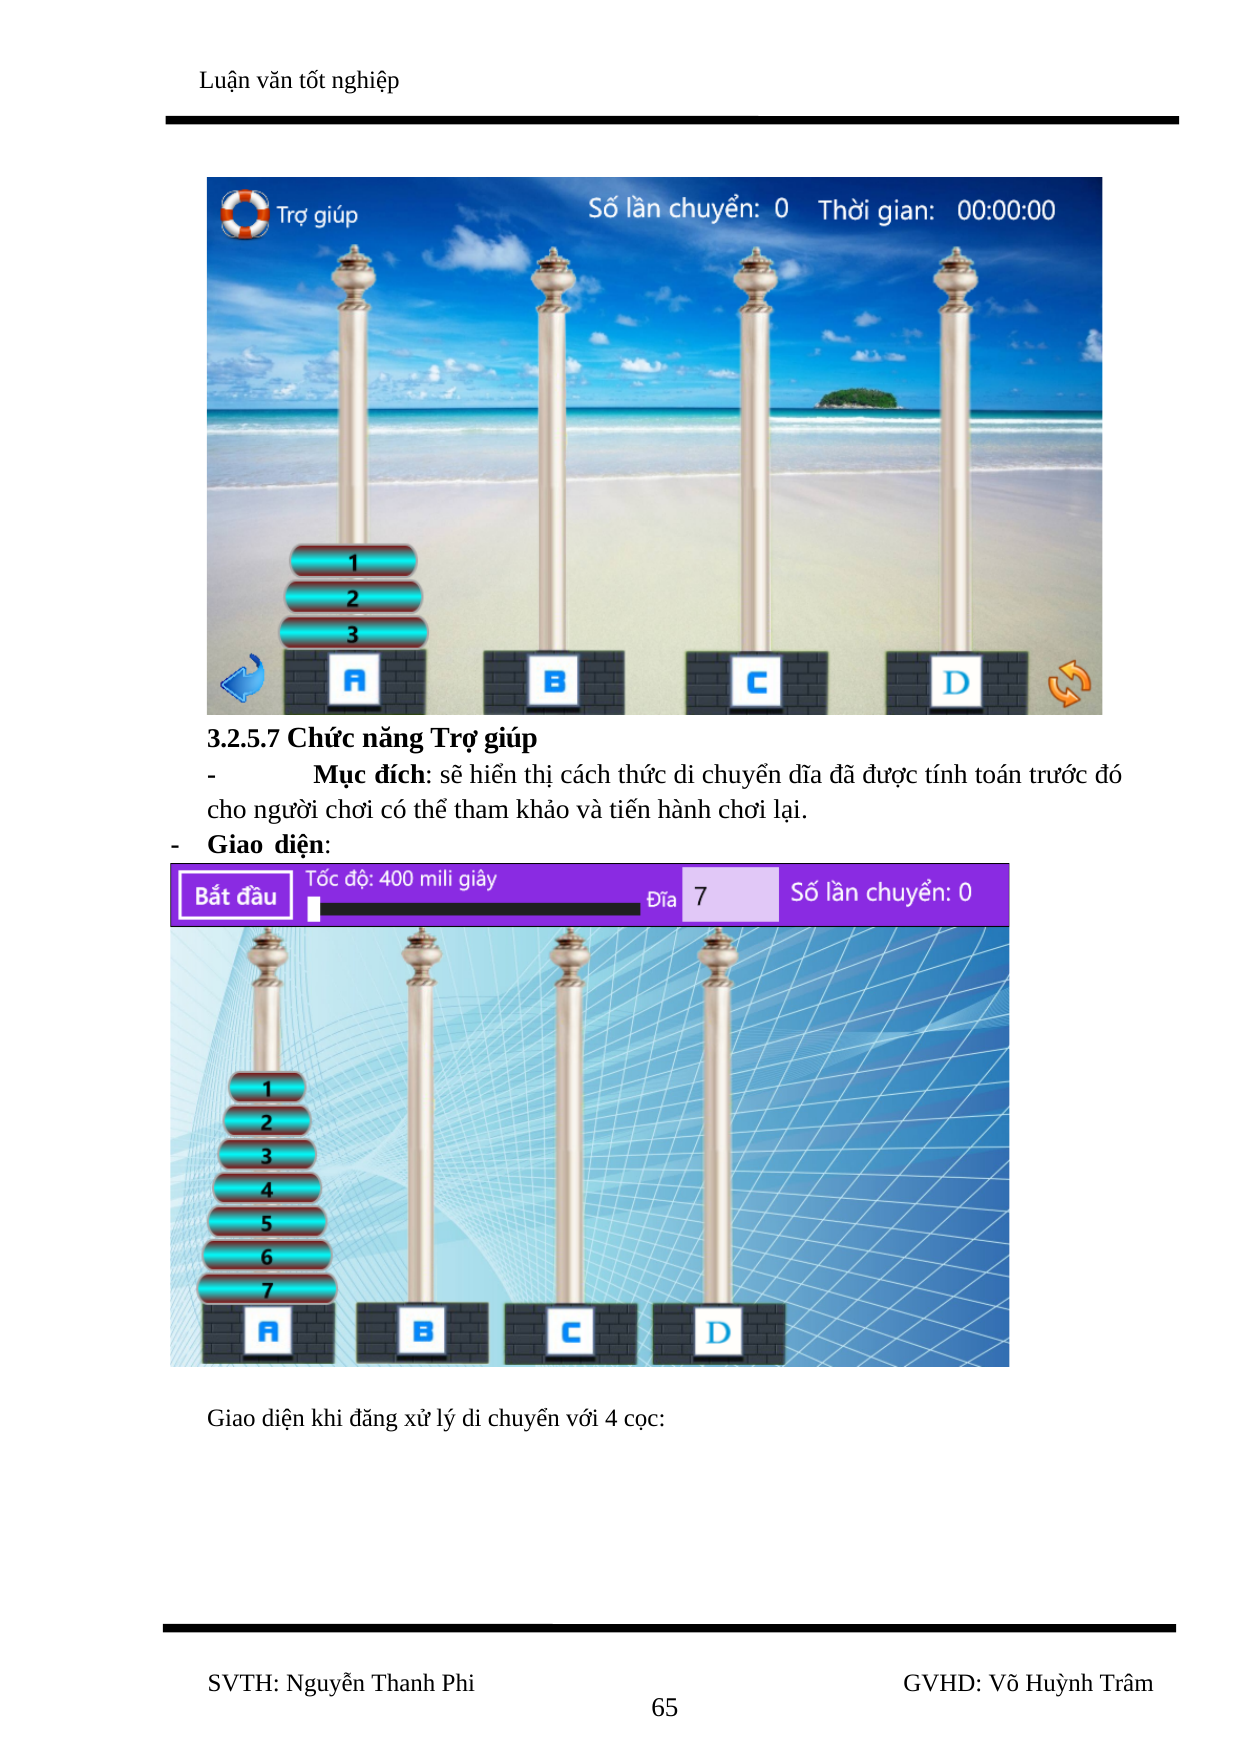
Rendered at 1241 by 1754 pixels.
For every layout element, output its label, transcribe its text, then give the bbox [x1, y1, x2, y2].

text Giao diện khi đăng xử lý di chuyển với 4 cọc: [207, 1403, 1117, 1432]
picture [206, 177, 1103, 715]
picture [170, 863, 1010, 1367]
text - Mục đích: sẽ hiển thị cách thức di chuyển dĩa đã được tính toán trước đó cho người chơi có thể tham khảo và tiến hành chơi lại. [207, 758, 1124, 824]
text 3.2.5.7 Chức năng Trợ giúp [207, 719, 1122, 753]
text - Giao diện: [170, 828, 1117, 859]
